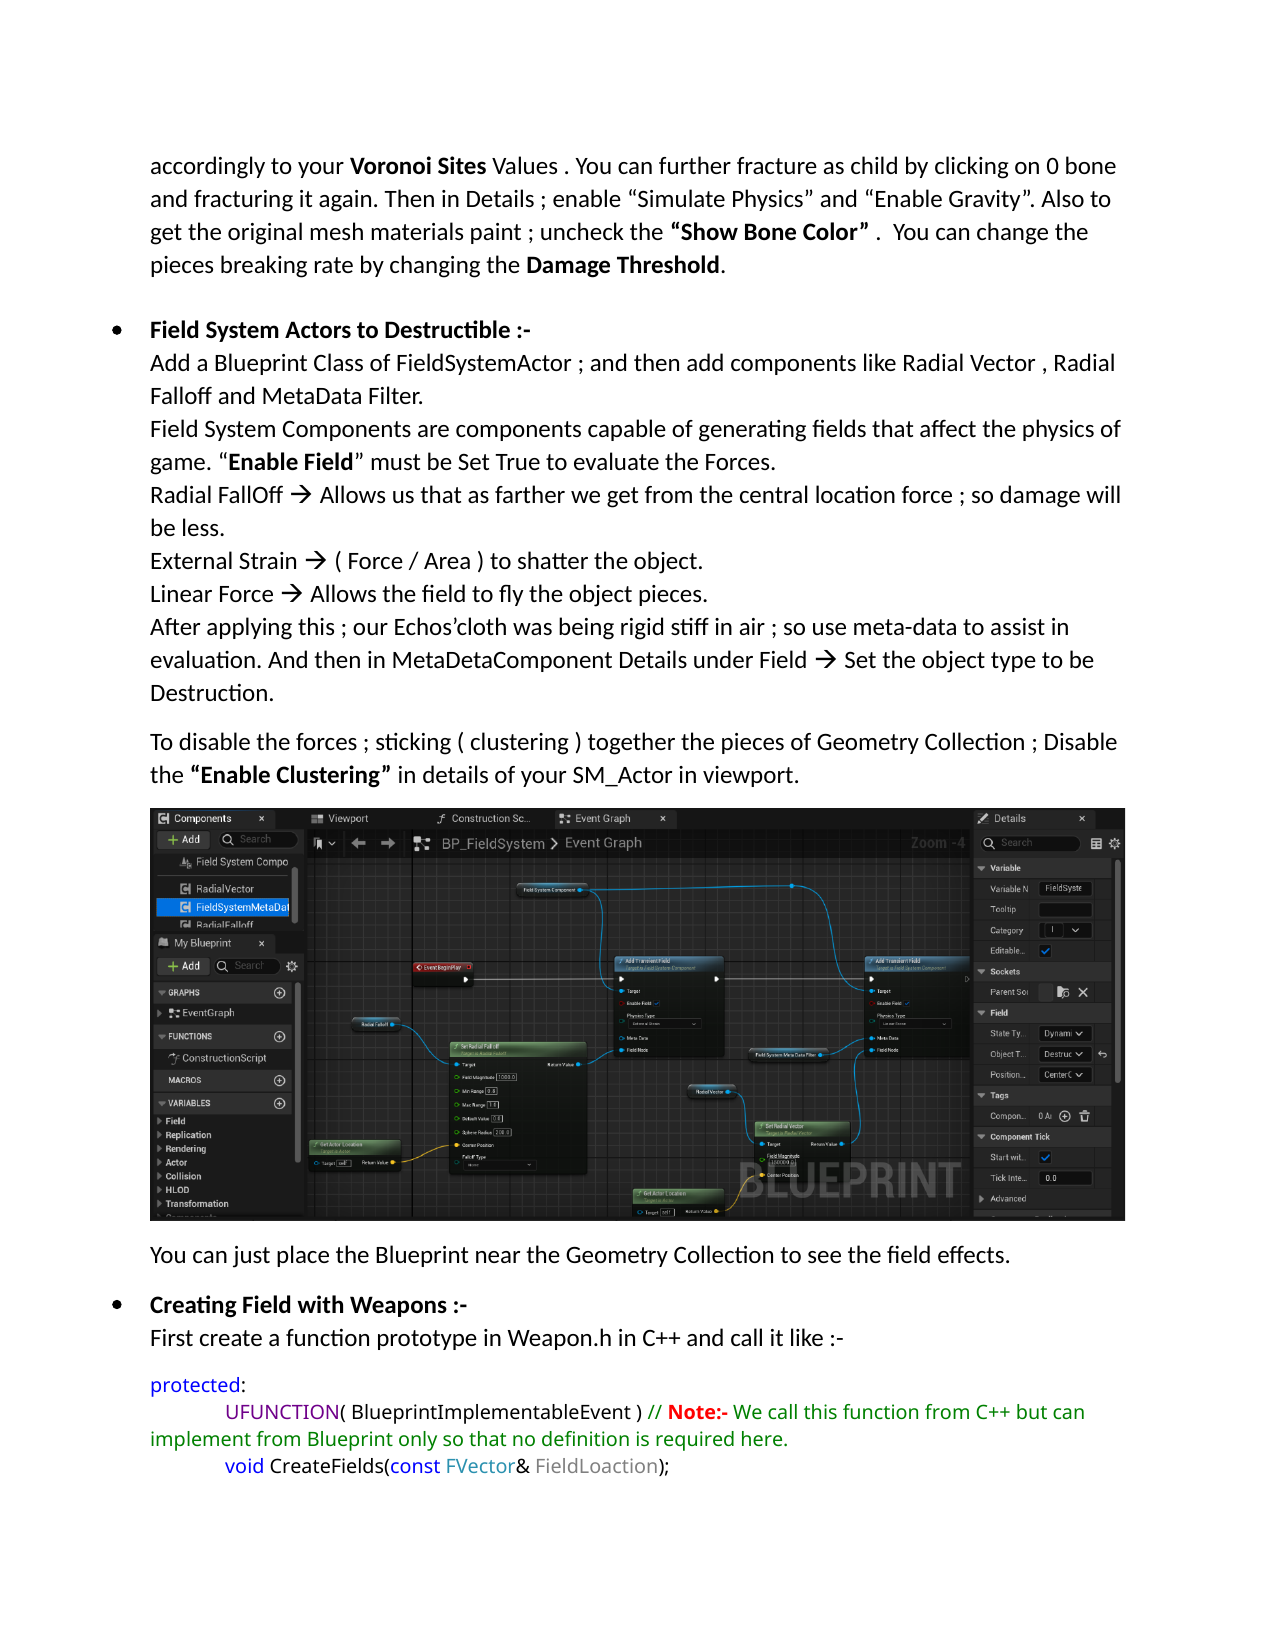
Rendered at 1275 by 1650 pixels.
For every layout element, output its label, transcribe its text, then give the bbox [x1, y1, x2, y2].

list Field System Actors to Destructible :- [112, 314, 1125, 345]
list Field System Components are components capable of generating fields that affect the physics of game. “Enable Field” must be Set True to evaluate the Forces. [150, 413, 1125, 477]
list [150, 150, 1125, 279]
text To disable the forces ; sticking ( clustering ) together the pieces of Geometry Collection ; Disable the “Enable Clustering” in details of your SM_Actor in viewport. [150, 726, 1125, 790]
list Creating Field with Weapons :- [112, 1289, 1125, 1319]
text UFUNCTION( BlueprintImplementableEvent ) // Note:- We call this function from C++ but can implement from Blueprint only so that no definition is required here. [150, 1398, 1125, 1452]
list First create a function prototype in Weapon.h in C++ and call it like :- [150, 1322, 1125, 1352]
list Radial FallOff Allows us that as farther we get from the central location force ; so damage will be less. [150, 479, 1125, 543]
text protected: [150, 1371, 1125, 1398]
picture [150, 808, 1125, 1221]
text You can just place the Blueprint near the Geometry Collection to see the field effects. [150, 1239, 1125, 1270]
list After applying this ; our Echos’cloth was being rigid stiff in air ; so use meta-data to assist in evaluation. And then in MetaDetaComponent Details under Field Set the object type to be Destruction. [150, 611, 1125, 707]
list Add a Blueprint Class of FieldSystemActor ; and then add components like Radial Vector , Radial Falloff and MetaData Filter. [150, 347, 1125, 411]
list External Strain ( Force / Area ) to shatter the object. [150, 545, 1125, 576]
list void CreateFields(const FVector& FieldLoaction); [150, 1452, 1125, 1479]
list Linear Force Allows the field to fly the object pieces. [150, 578, 1125, 608]
